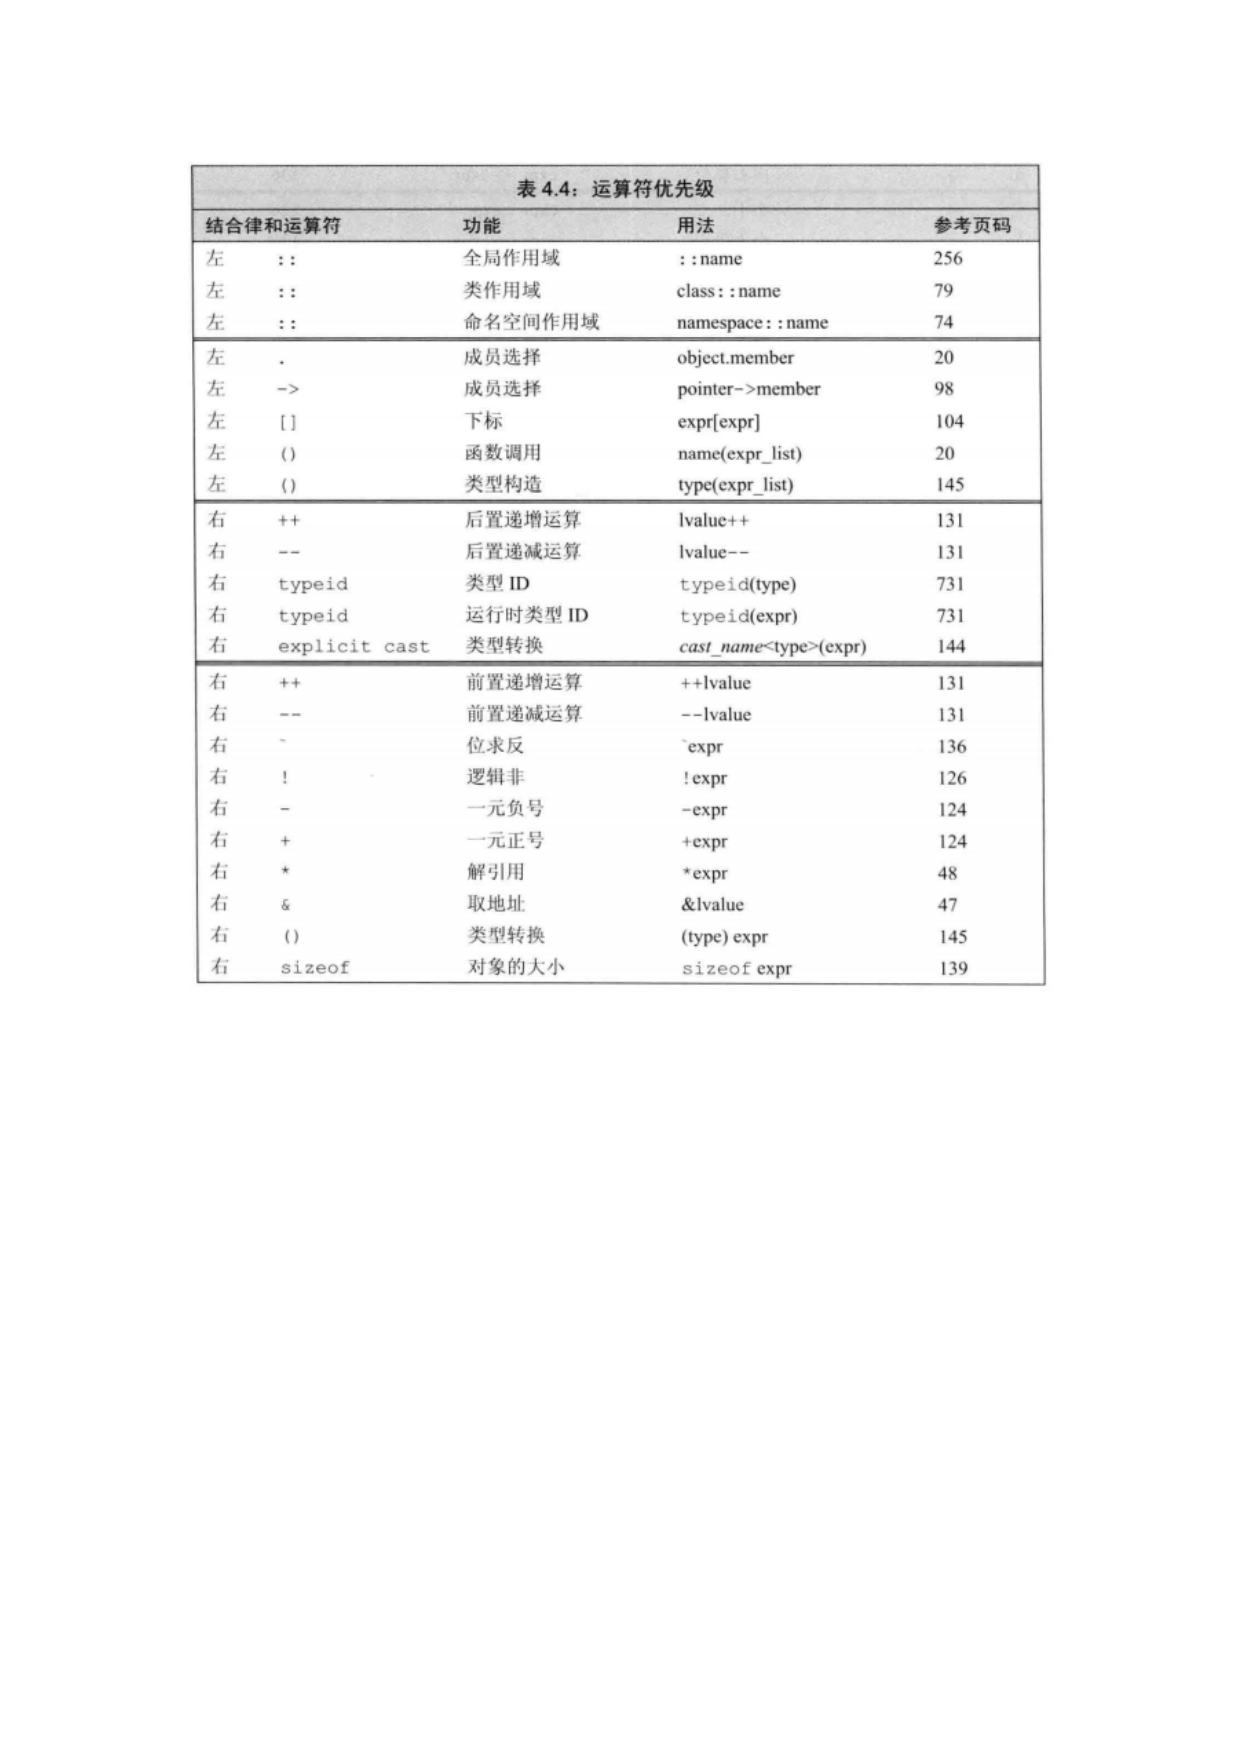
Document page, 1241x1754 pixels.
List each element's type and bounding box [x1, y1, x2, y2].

picture [187, 162, 1053, 993]
